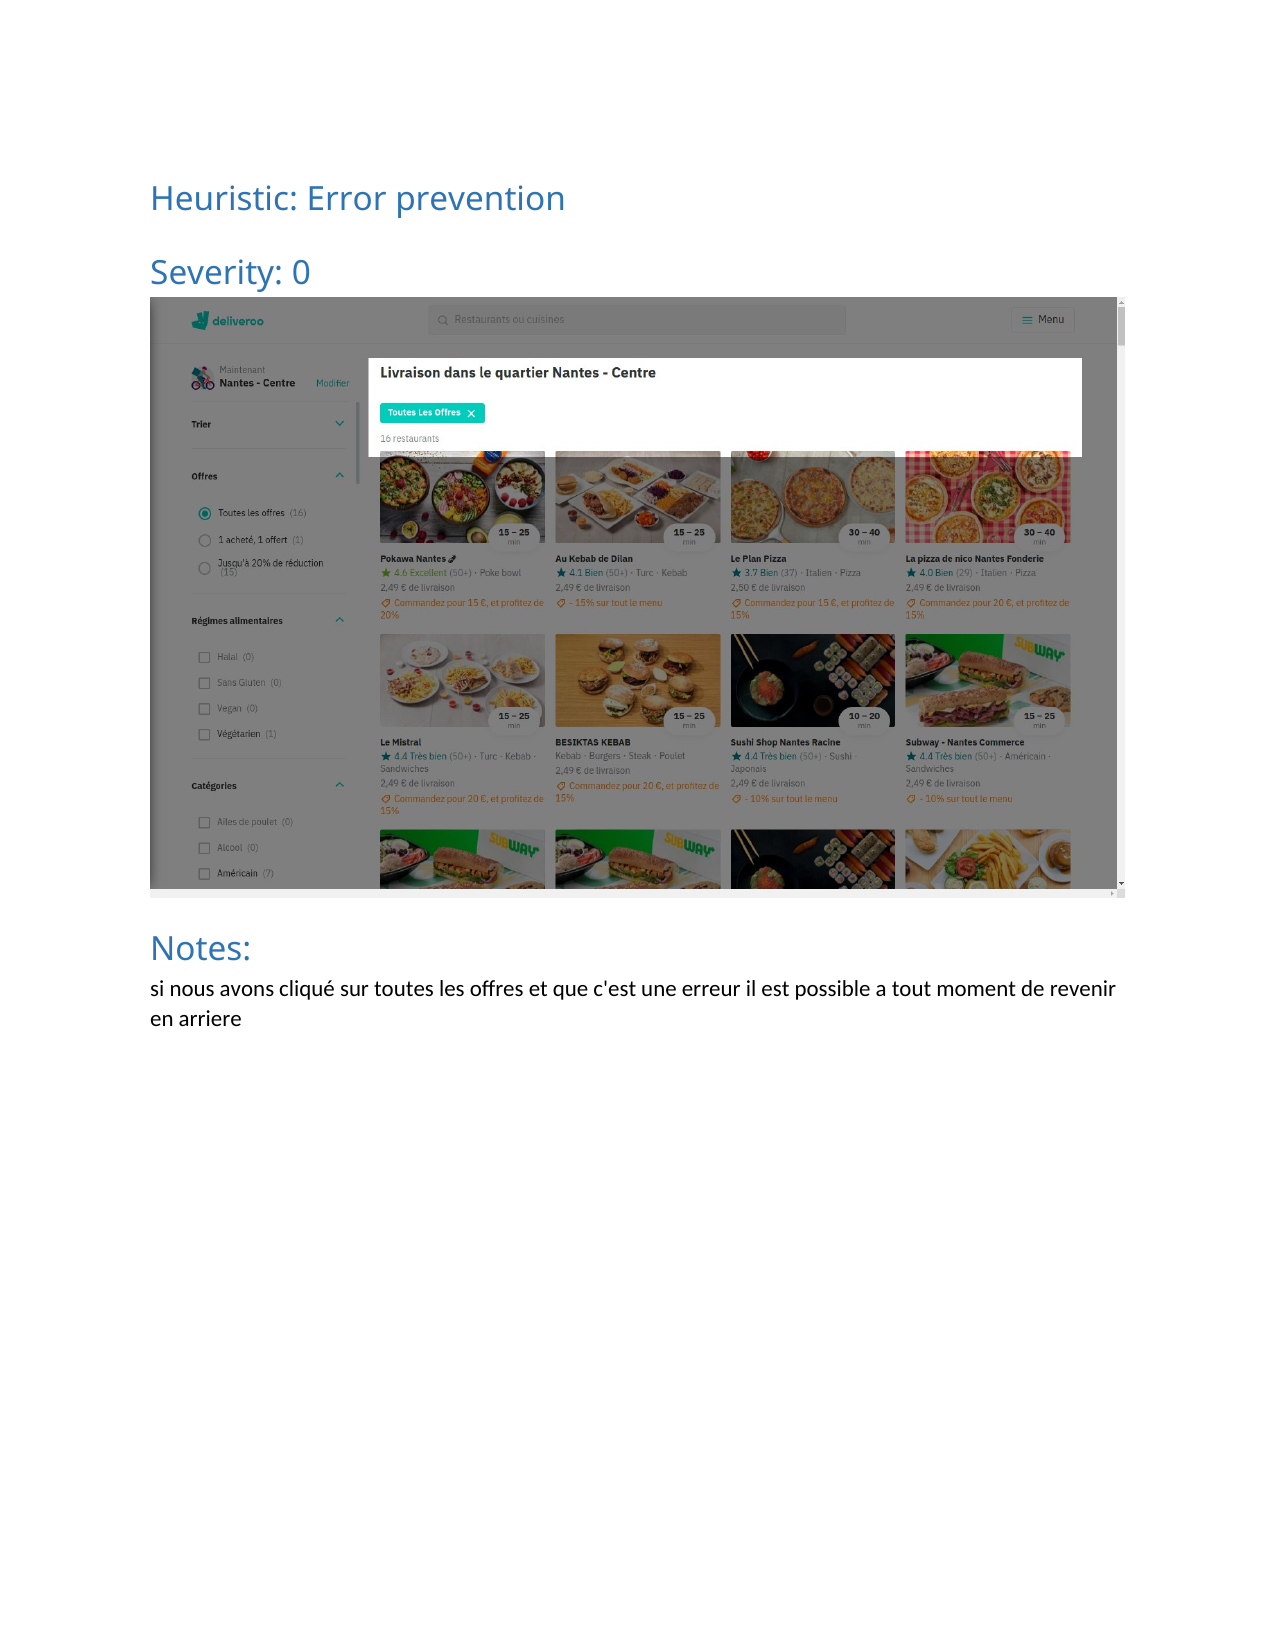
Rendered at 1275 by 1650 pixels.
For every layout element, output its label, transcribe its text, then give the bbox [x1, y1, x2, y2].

subtitle Notes: [150, 925, 1125, 970]
picture [150, 297, 1125, 898]
subtitle Severity: 0 [150, 249, 1125, 294]
subtitle Heuristic: Error prevention [150, 175, 1125, 220]
text si nous avons cliqué sur toutes les offres et que c'est une erreur il est possible a tout moment de revenir en arriere [150, 974, 1125, 1032]
